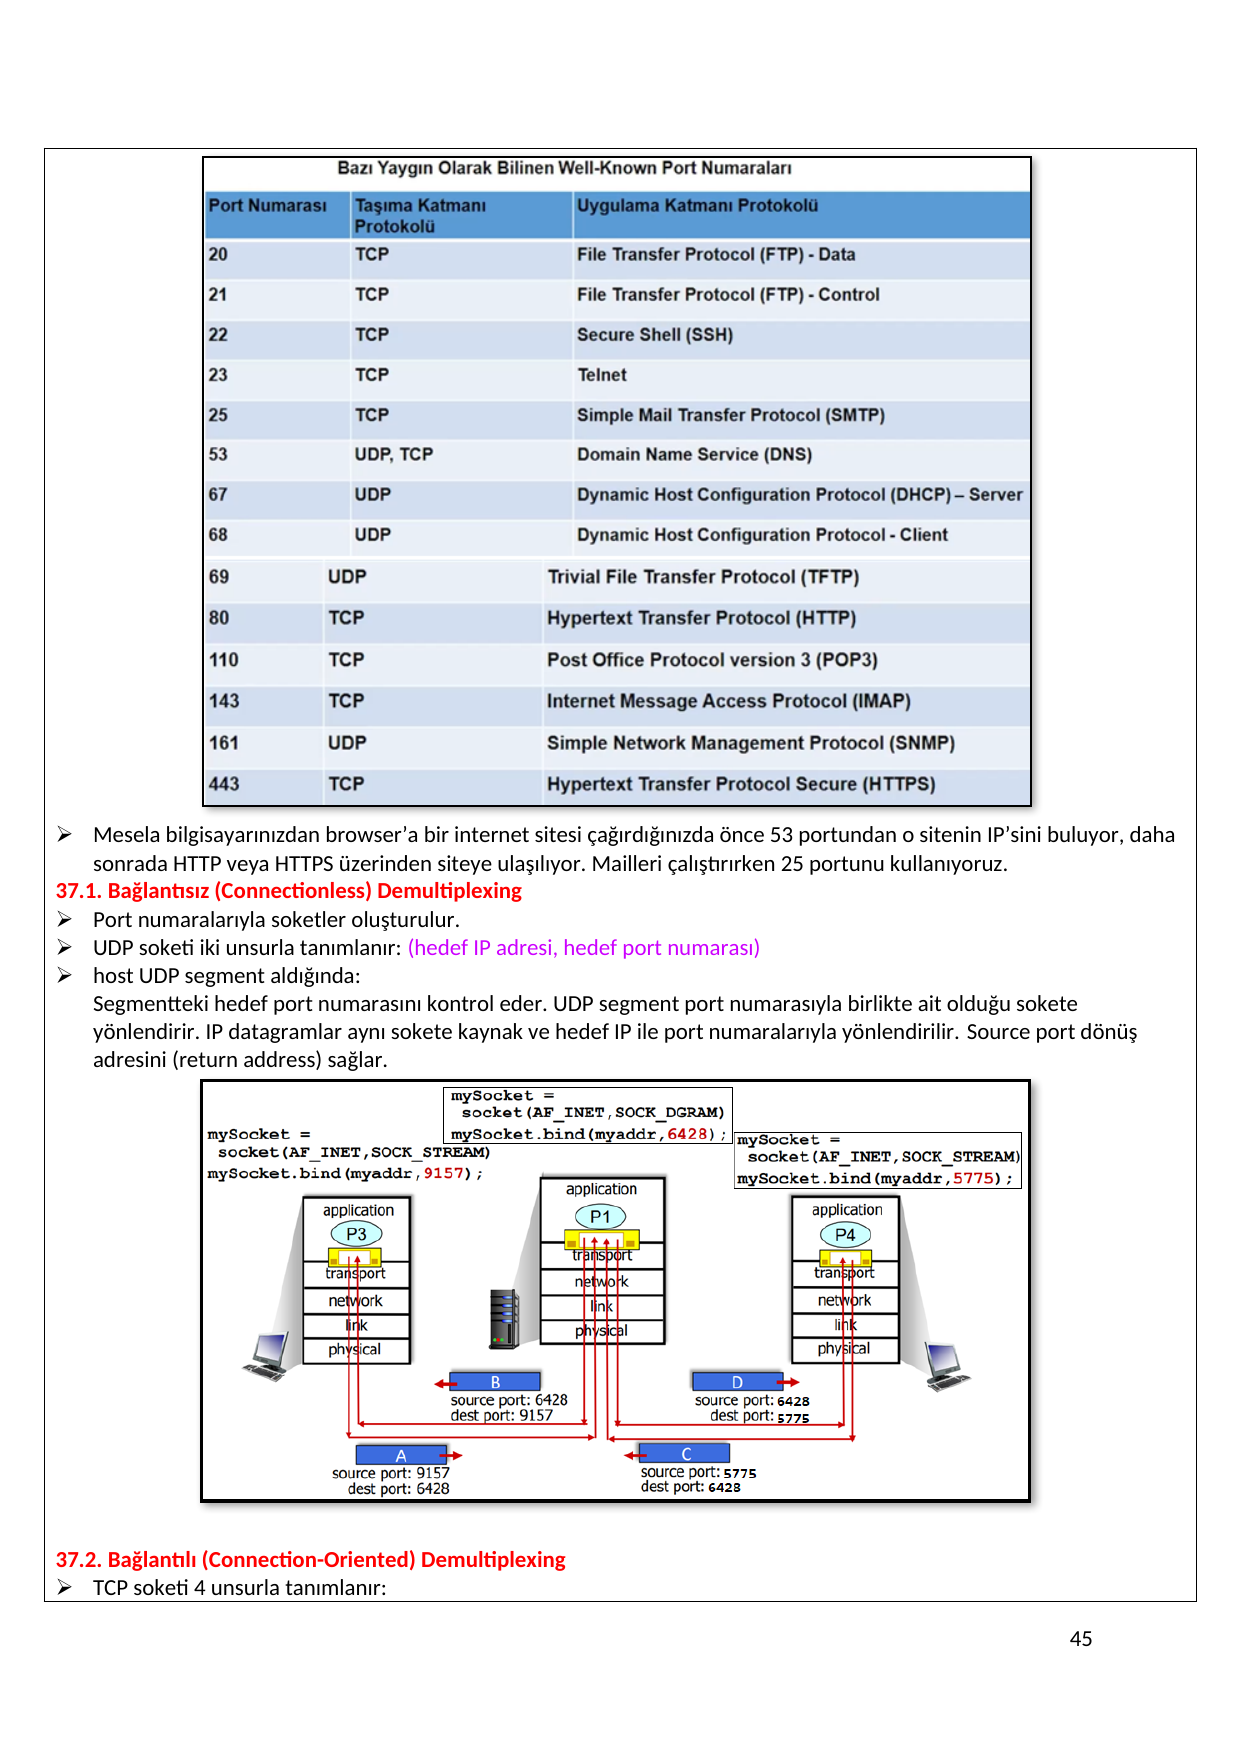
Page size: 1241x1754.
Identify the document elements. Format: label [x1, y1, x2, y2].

picture [203, 1082, 1028, 1499]
picture [204, 158, 1030, 805]
table_header [45, 149, 1196, 1601]
